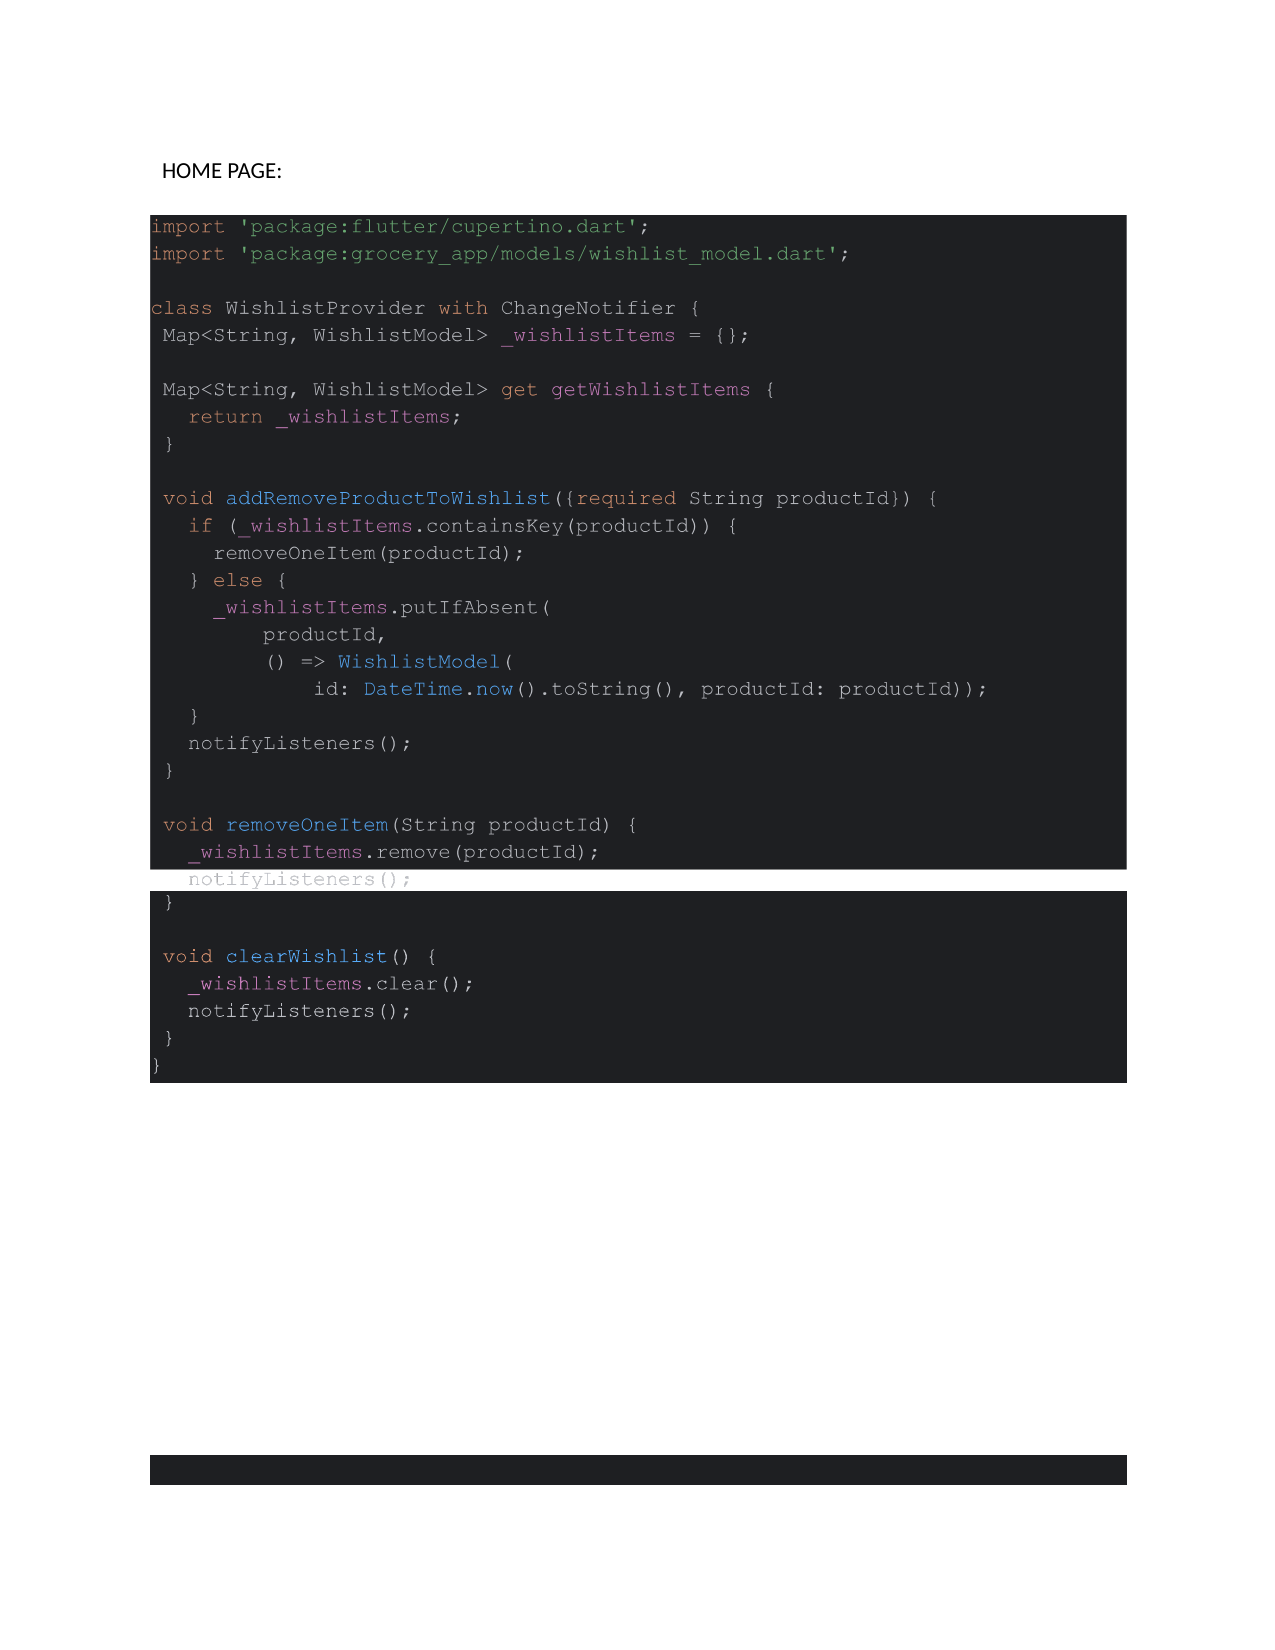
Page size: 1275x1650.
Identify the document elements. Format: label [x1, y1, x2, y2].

picture [149, 149, 1127, 889]
